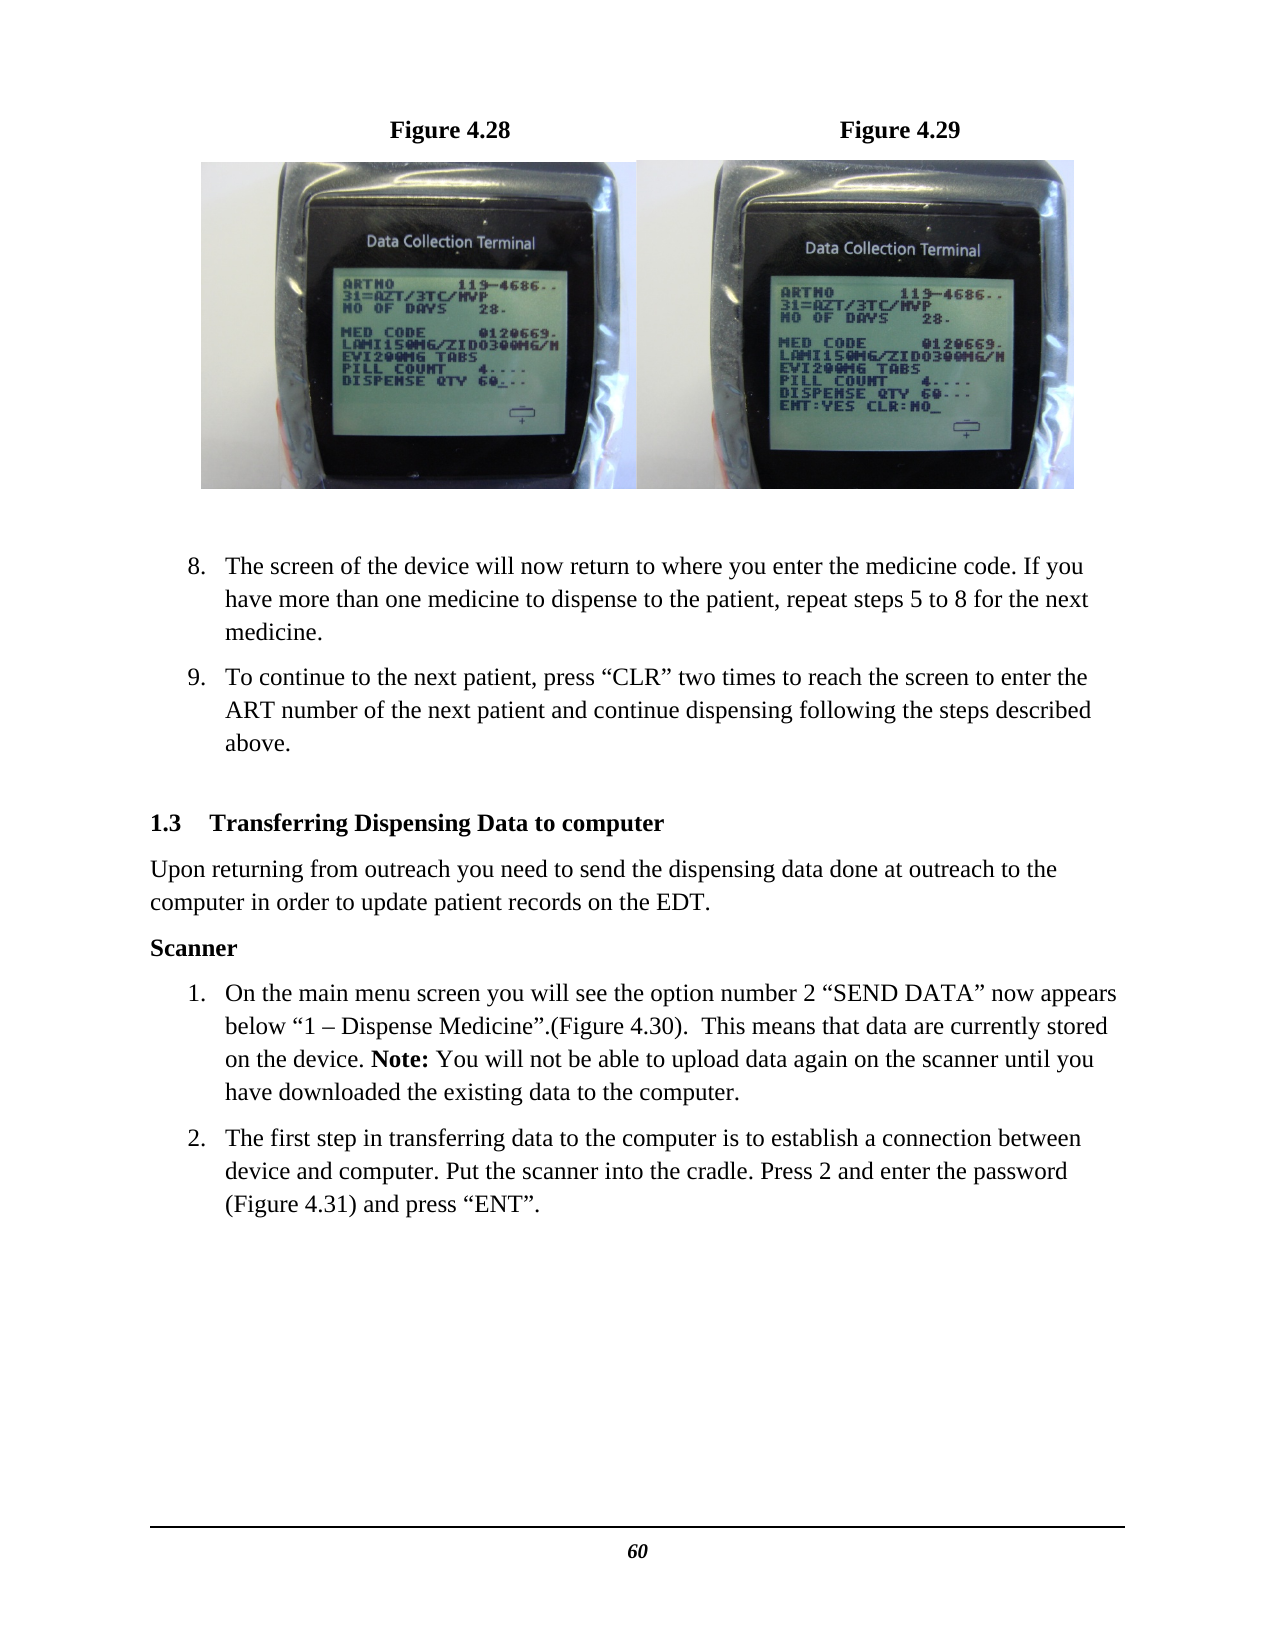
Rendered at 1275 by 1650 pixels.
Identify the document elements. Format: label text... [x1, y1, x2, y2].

list The screen of the device will now return to where you enter the medicine code. If you have more than one medicine to dispense to the patient, repeat steps 5 to 8 for the next medicine. [187, 551, 1125, 646]
text Scanner [150, 933, 1125, 961]
text Figure 4.28 Figure 4.29 [225, 115, 1125, 144]
subtitle Transferring Dispensing Data to computer [150, 808, 1125, 837]
list To continue to the next patient, press “CLR” two times to reach the screen to enter the ART number of the next patient and continue dispensing following the steps described above. [187, 662, 1125, 757]
text Upon returning from outreach you need to send the dispensing data done at outreach to the computer in order to update patient records on the EDT. [150, 854, 1125, 916]
list The first step in transferring data to the computer is to establish a connection between device and computer. Put the scanner into the cradle. Press 2 and enter the password (Figure 4.31) and press “ENT”. [187, 1123, 1125, 1217]
list On the main menu screen you will see the option number 2 “SEND DATA” now appears below “1 – Dispense Medicine”.(Figure 4.30). This means that data are currently stored on the device. Note: You will not be able to upload data again on the scanner until you have downloaded the existing data to the computer. [187, 978, 1125, 1106]
picture [201, 160, 1074, 489]
